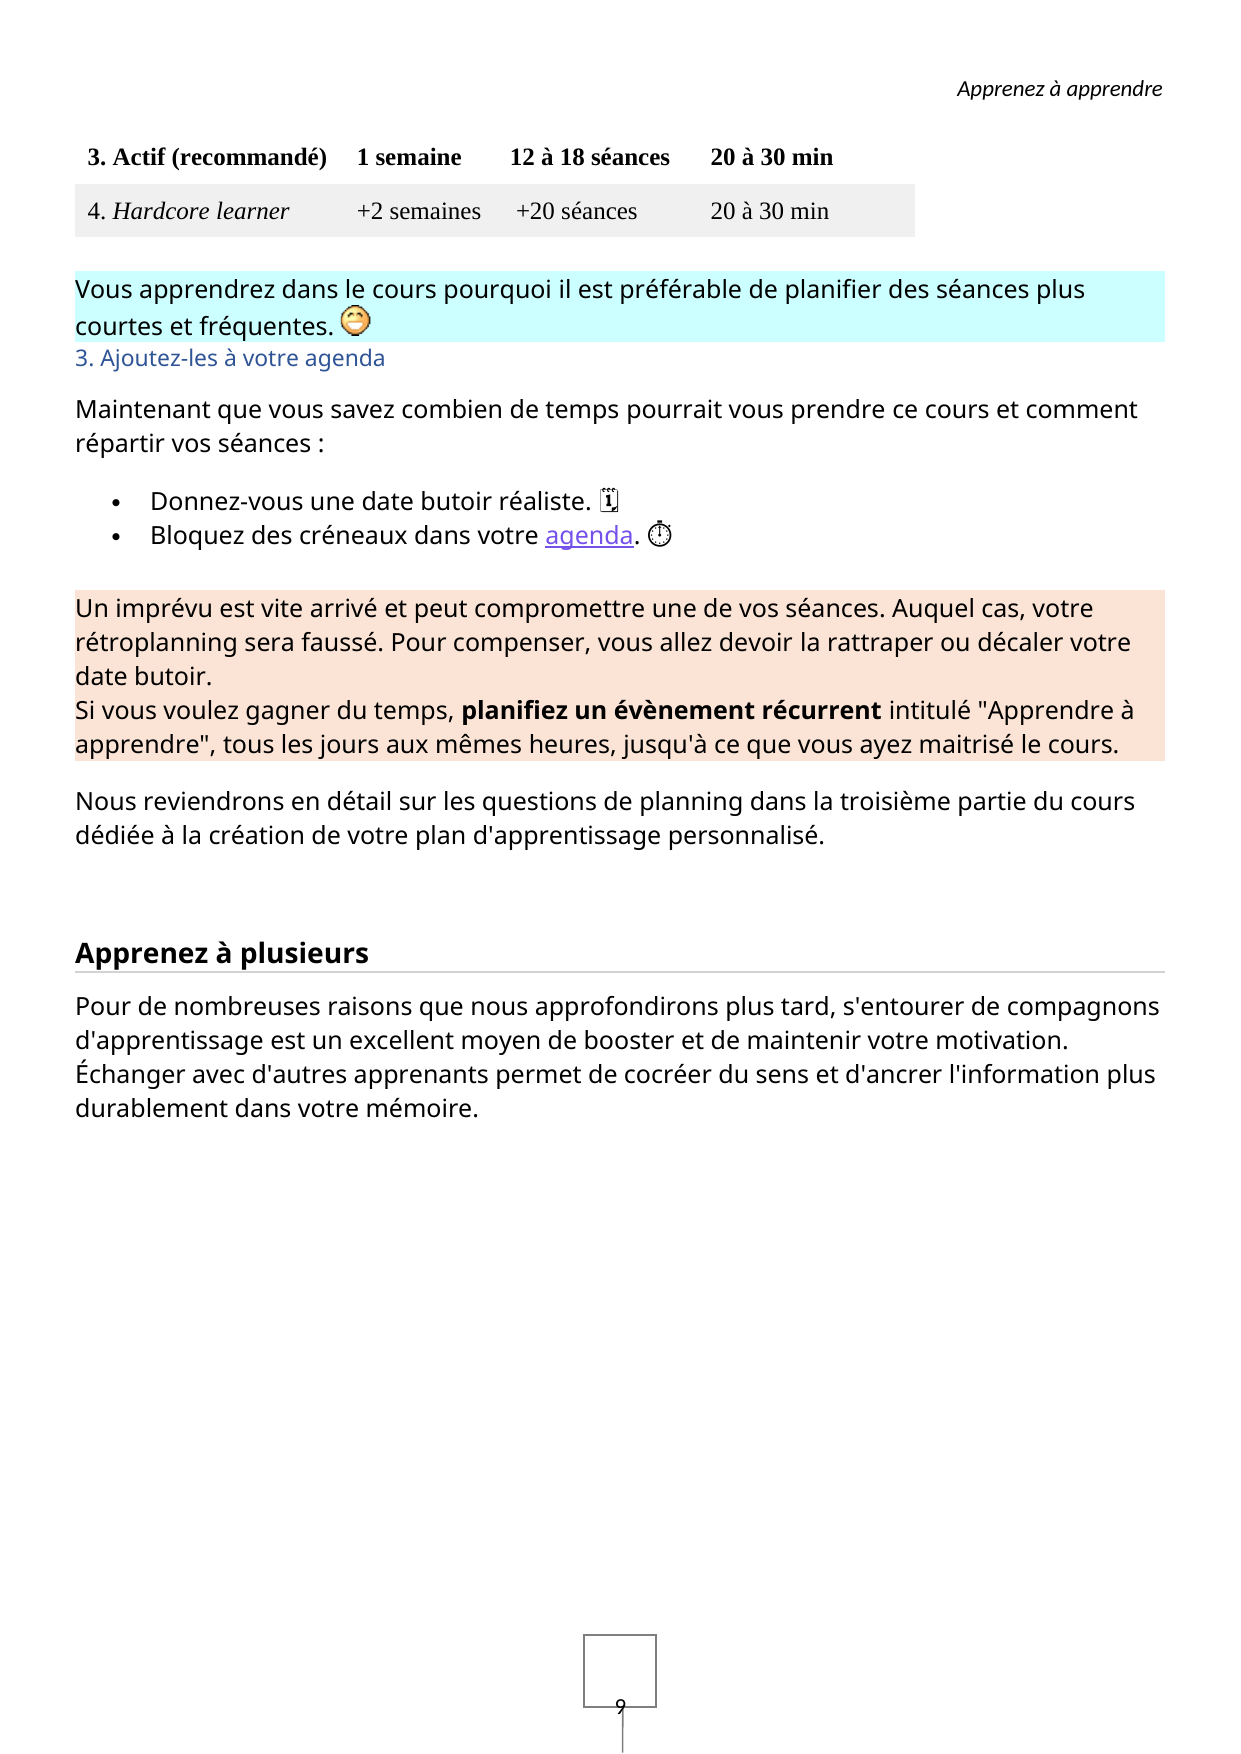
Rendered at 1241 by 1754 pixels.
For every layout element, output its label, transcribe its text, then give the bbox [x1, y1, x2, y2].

list Donnez-vous une date butoir réaliste. 🗓📍 [112, 483, 1165, 517]
text Pour de nombreuses raisons que nous approfondirons plus tard, s'entourer de compagnons d'apprentissage est un excellent moyen de booster et de maintenir votre motivation. Échanger avec d'autres apprenants permet de cocréer du sens et d'ancrer l'information plus durablement dans votre mémoire. [75, 988, 1165, 1125]
subtitle Apprenez à plusieurs [75, 933, 1165, 971]
table_cell 12 à 18 séances [497, 130, 692, 183]
table_cell 1 semaine [344, 130, 497, 183]
text Maintenant que vous savez combien de temps pourrait vous prendre ce cours et comment répartir vos séances : [75, 392, 1165, 460]
list Bloquez des créneaux dans votre agenda. ⏱ [112, 517, 1165, 551]
text Vous apprendrez dans le cours pourquoi il est préférable de planifier des séances plus courtes et fréquentes. [75, 271, 1165, 342]
text Nous reviendrons en détail sur les questions de planning dans la troisième partie du cours dédiée à la création de votre plan d'apprentissage personnalisé. [75, 784, 1165, 852]
table_cell +20 séances [497, 184, 692, 237]
text Si vous voulez gagner du temps, planifiez un évènement récurrent intitulé "Apprendre à apprendre", tous les jours aux mêmes heures, jusqu'à ce que vous ayez maitrisé le cours. [75, 692, 1165, 761]
subtitle 3. Ajoutez-les à votre agenda [75, 342, 1165, 374]
table_cell +2 semaines [344, 184, 497, 237]
table_cell 20 à 30 min [692, 130, 915, 183]
picture [340, 305, 371, 336]
text Un imprévu est vite arrivé et peut compromettre une de vos séances. Auquel cas, votre rétroplanning sera faussé. Pour compenser, vous allez devoir la rattraper ou décaler votre date butoir. [75, 590, 1165, 692]
table_cell 3. Actif (recommandé) [75, 130, 344, 183]
table_cell 20 à 30 min [692, 184, 915, 237]
table_cell 4. Hardcore learner [75, 184, 344, 237]
